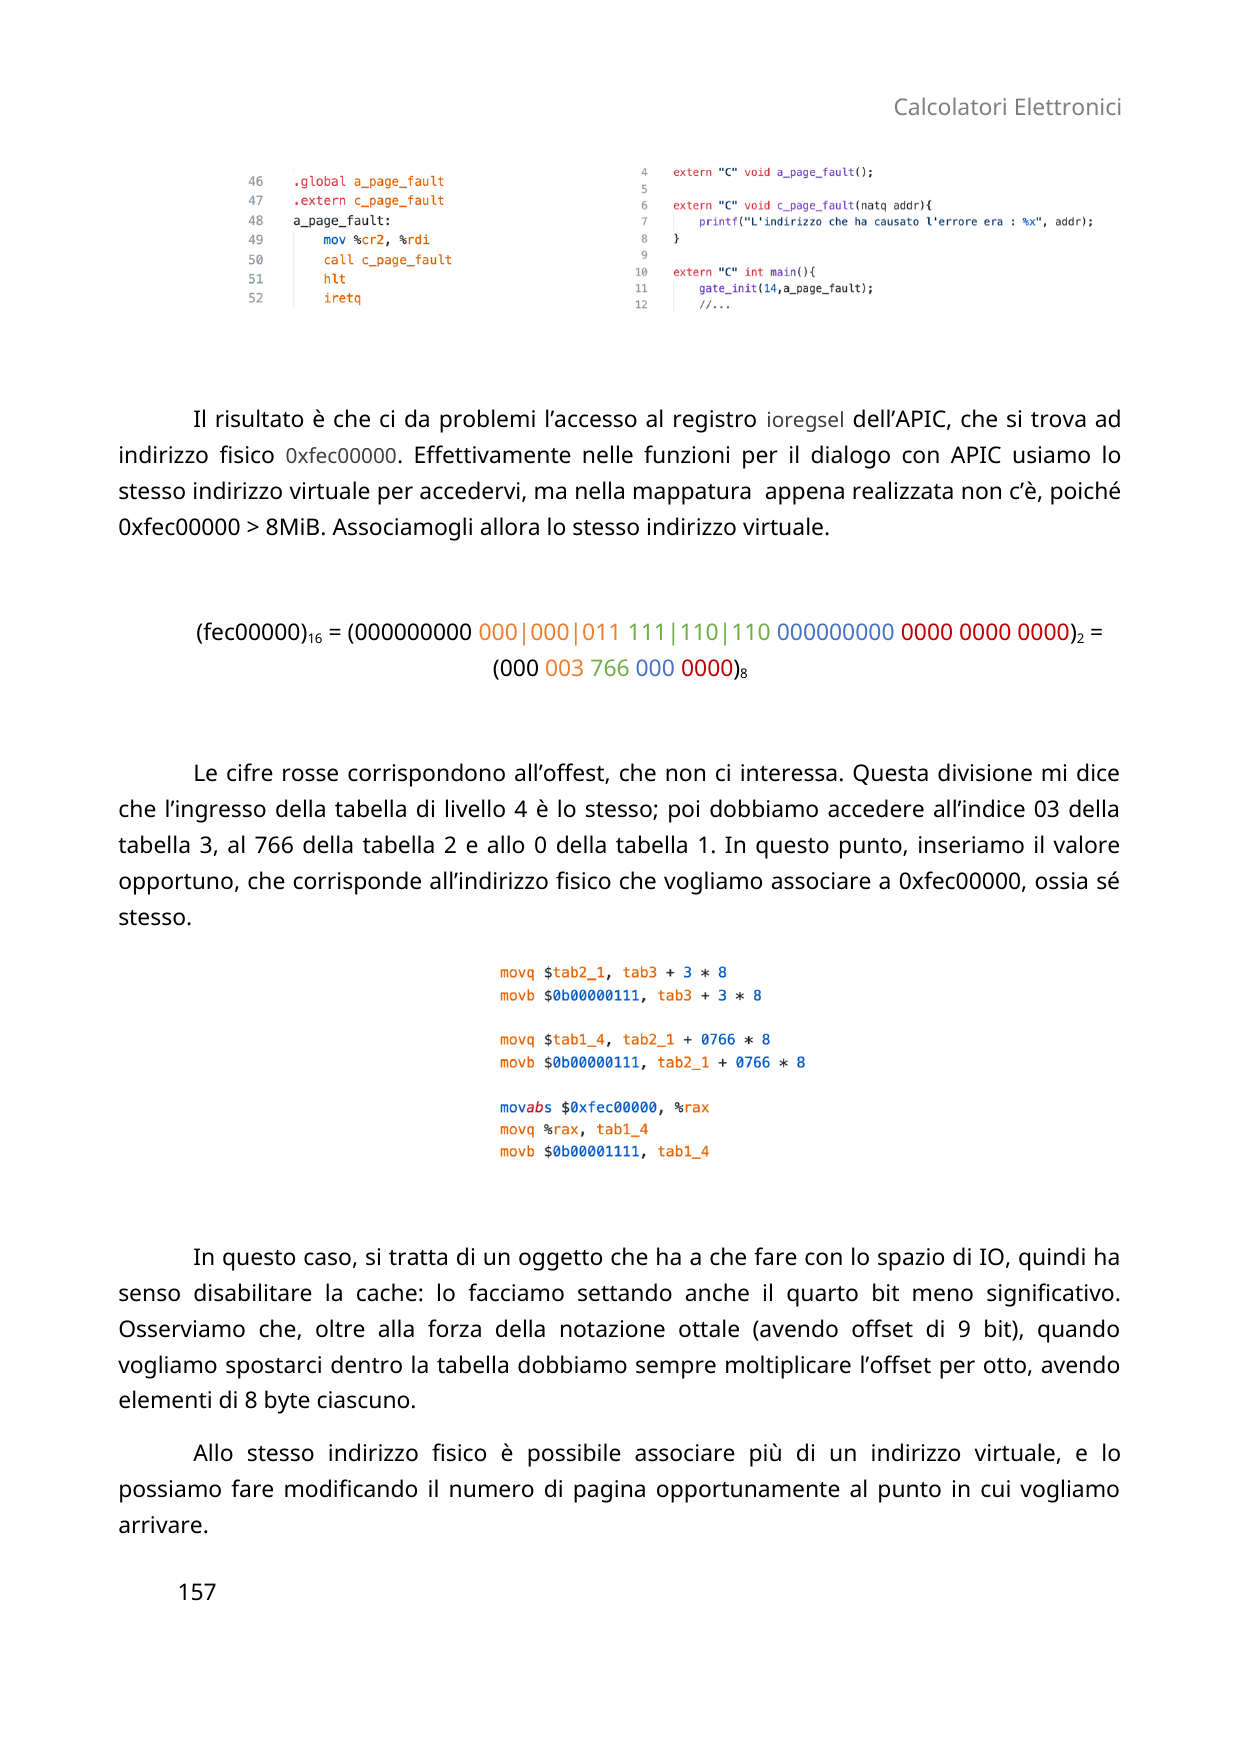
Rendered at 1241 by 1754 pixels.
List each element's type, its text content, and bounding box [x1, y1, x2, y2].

text Il risultato è che ci da problemi l’accesso al registro ioregsel dell’APIC, che si trova ad indirizzo fisico 0xfec00000. Effettivamente nelle funzioni per il dialogo con APIC usiamo lo stesso indirizzo virtuale per accedervi, ma nella mappatura appena realizzata non c’è, poiché 0xfec00000 > 8MiB. Associamogli allora lo stesso indirizzo virtuale. [118, 403, 1122, 542]
picture [488, 953, 827, 1167]
text Le cifre rosse corrispondono all’offest, che non ci interessa. Questa divisione mi dice che l’ingresso della tabella di livello 4 è lo stesso; poi dobbiamo accedere all’indice 03 della tabella 3, al 766 della tabella 2 e allo 0 della tabella 1. In questo punto, inseriamo il valore opportuno, che corrisponde all’indirizzo fisico che vogliamo associare a 0xfec00000, ossia sé stesso. [118, 757, 1122, 932]
text Allo stesso indirizzo fisico è possibile associare più di un indirizzo virtuale, e lo possiamo fare modificando il numero di pagina opportunamente al punto in cui vogliamo arrivare. [118, 1437, 1122, 1540]
text In questo caso, si tratta di un oggetto che ha a che fare con lo spazio di IO, quindi ha senso disabilitare la cache: lo facciamo settando anche il quarto bit meno significativo. Osserviamo che, oltre alla forza della notazione ottale (avendo offset di 9 bit), quando vogliamo spostarci dentro la tabella dobbiamo sempre moltiplicare l’offset per otto, avendo elementi di 8 byte ciascuno. [118, 1241, 1122, 1416]
table_header [118, 148, 557, 333]
text (fec00000)16 = (000000000 000|000|011 111|110|110 000000000 0000 0000 0000)2 = (000 003 766 000 0000)8 [118, 616, 1122, 683]
picture [627, 164, 1111, 313]
picture [242, 169, 492, 308]
table_header [557, 148, 1122, 333]
